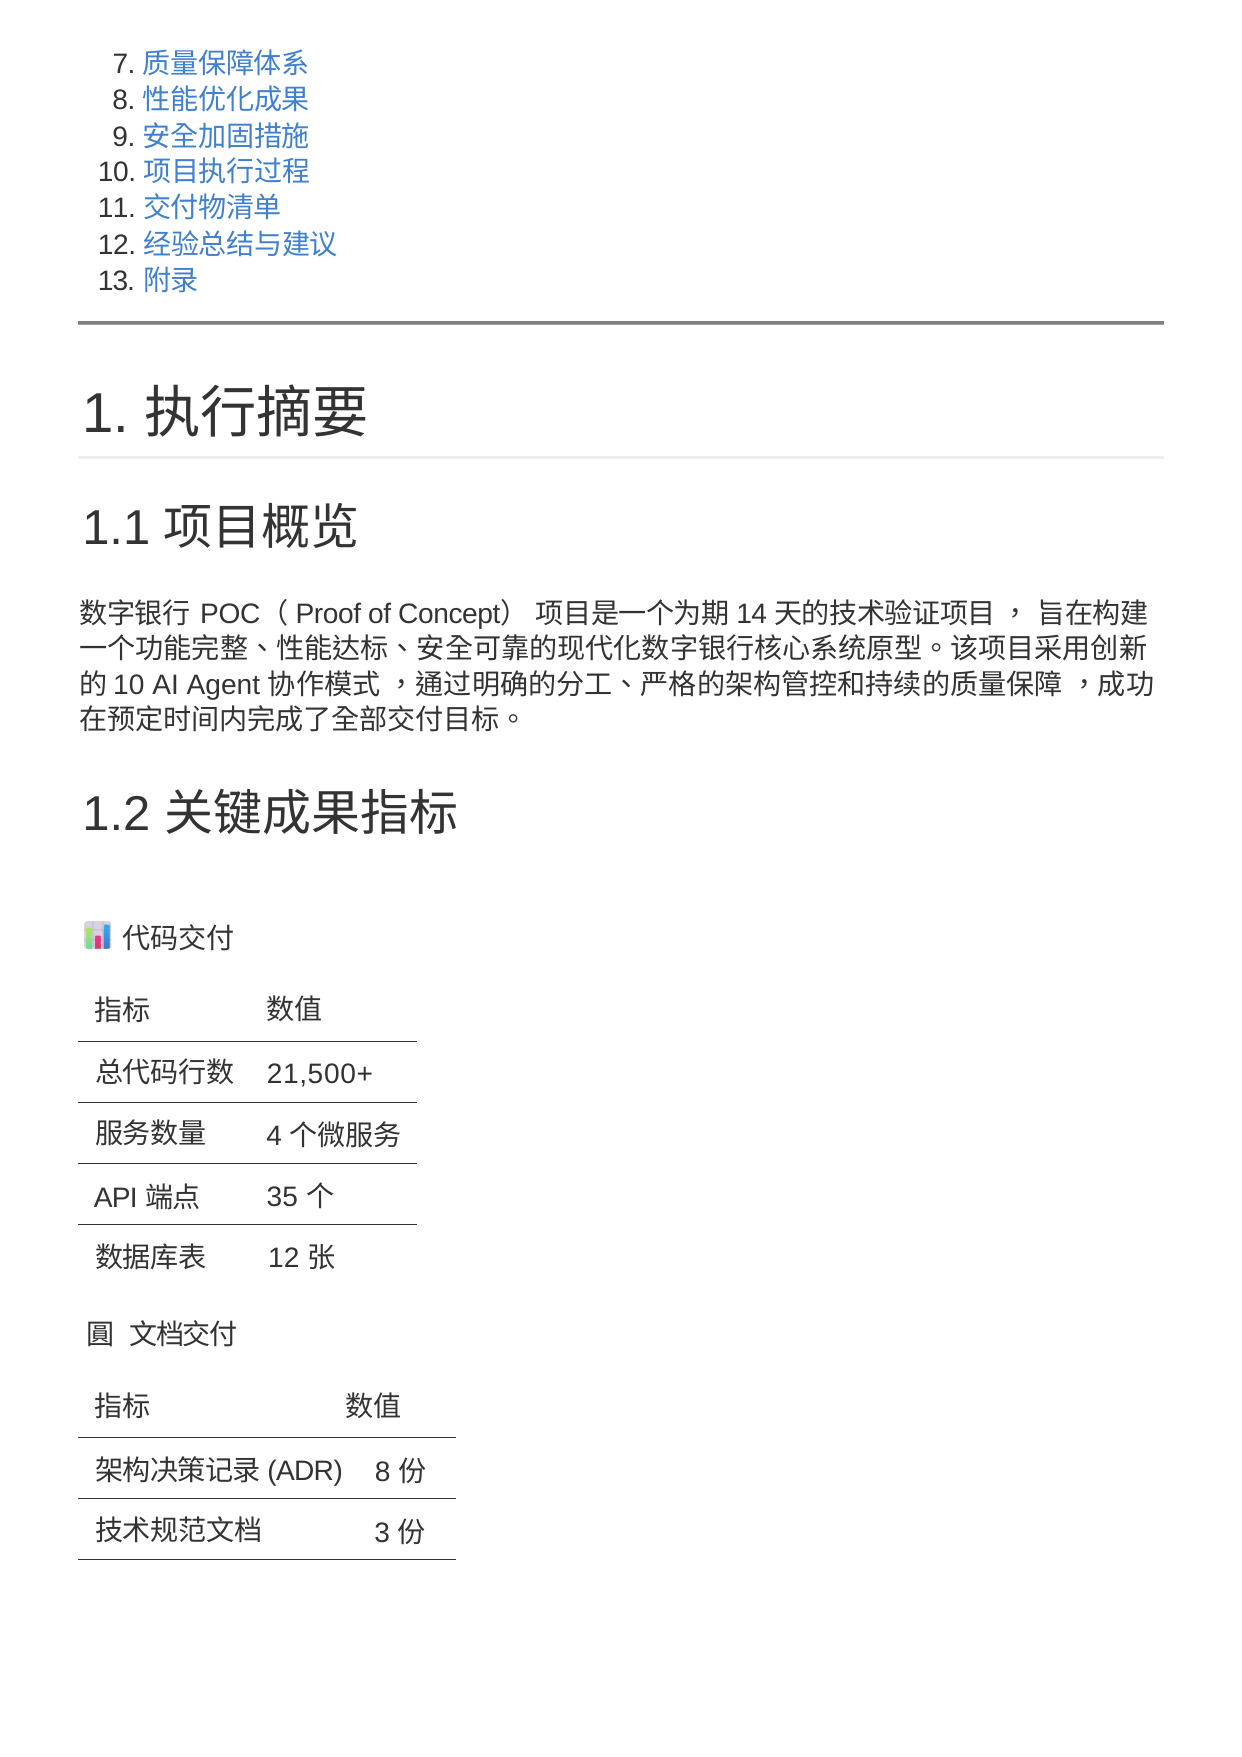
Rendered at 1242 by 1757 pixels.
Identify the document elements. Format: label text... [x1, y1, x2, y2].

text 8. 性能优化成果 [112, 83, 1164, 116]
table_cell 3 份 [354, 1499, 456, 1559]
picture [83, 920, 112, 949]
text 1.1 项目概览 [82, 499, 1164, 555]
table_cell 总代码行数 [78, 1042, 250, 1102]
table_header 指标 [78, 996, 250, 1041]
text 7. 质量保障体系 [112, 47, 1164, 80]
text 圓 文档交付 [87, 1320, 1164, 1350]
text 11. 交付物清单 [98, 191, 1164, 224]
table_cell 数据库表 [78, 1225, 250, 1272]
text 12. 经验总结与建议 [98, 228, 1164, 261]
text 10. 项目执行过程 [98, 155, 1164, 188]
table_header 指标 数值 [78, 1394, 456, 1437]
text 9. 安全加固措施 [112, 120, 1164, 153]
table_cell 服务数量 [78, 1103, 250, 1163]
text 13. 附录 [98, 264, 1164, 297]
text 1. 执行摘要 [83, 381, 1164, 445]
table_cell API 端点 [78, 1164, 250, 1223]
table_cell 技术规范文档 [78, 1499, 354, 1559]
picture [78, 321, 1164, 325]
text 数字银行 POC（ Proof of Concept） 项目是一个为期 14 天的技术验证项目 ， 旨在构建一个功能完整、性能达标、安全可靠的现代化数字银行核心系统原型。该项目采用创新的10 AI Agent 协作模式 ，通过明确的分工、严格的架构管控和持续的质量保障 ，成功在预定时间内完成了全部交付目标。 [79, 595, 1162, 738]
table_cell 4 个微服务 [250, 1103, 417, 1163]
text 1.2 关键成果指标 [82, 786, 1164, 841]
table_cell 12 张 [250, 1225, 417, 1272]
table_cell 35 个 [250, 1164, 417, 1223]
table_header 数值 [250, 996, 417, 1041]
table_cell 架构决策记录 (ADR) [78, 1438, 354, 1498]
table_cell 21,500+ [250, 1042, 417, 1102]
table_cell 8 份 [354, 1438, 456, 1498]
text 代码交付 [83, 925, 1164, 954]
